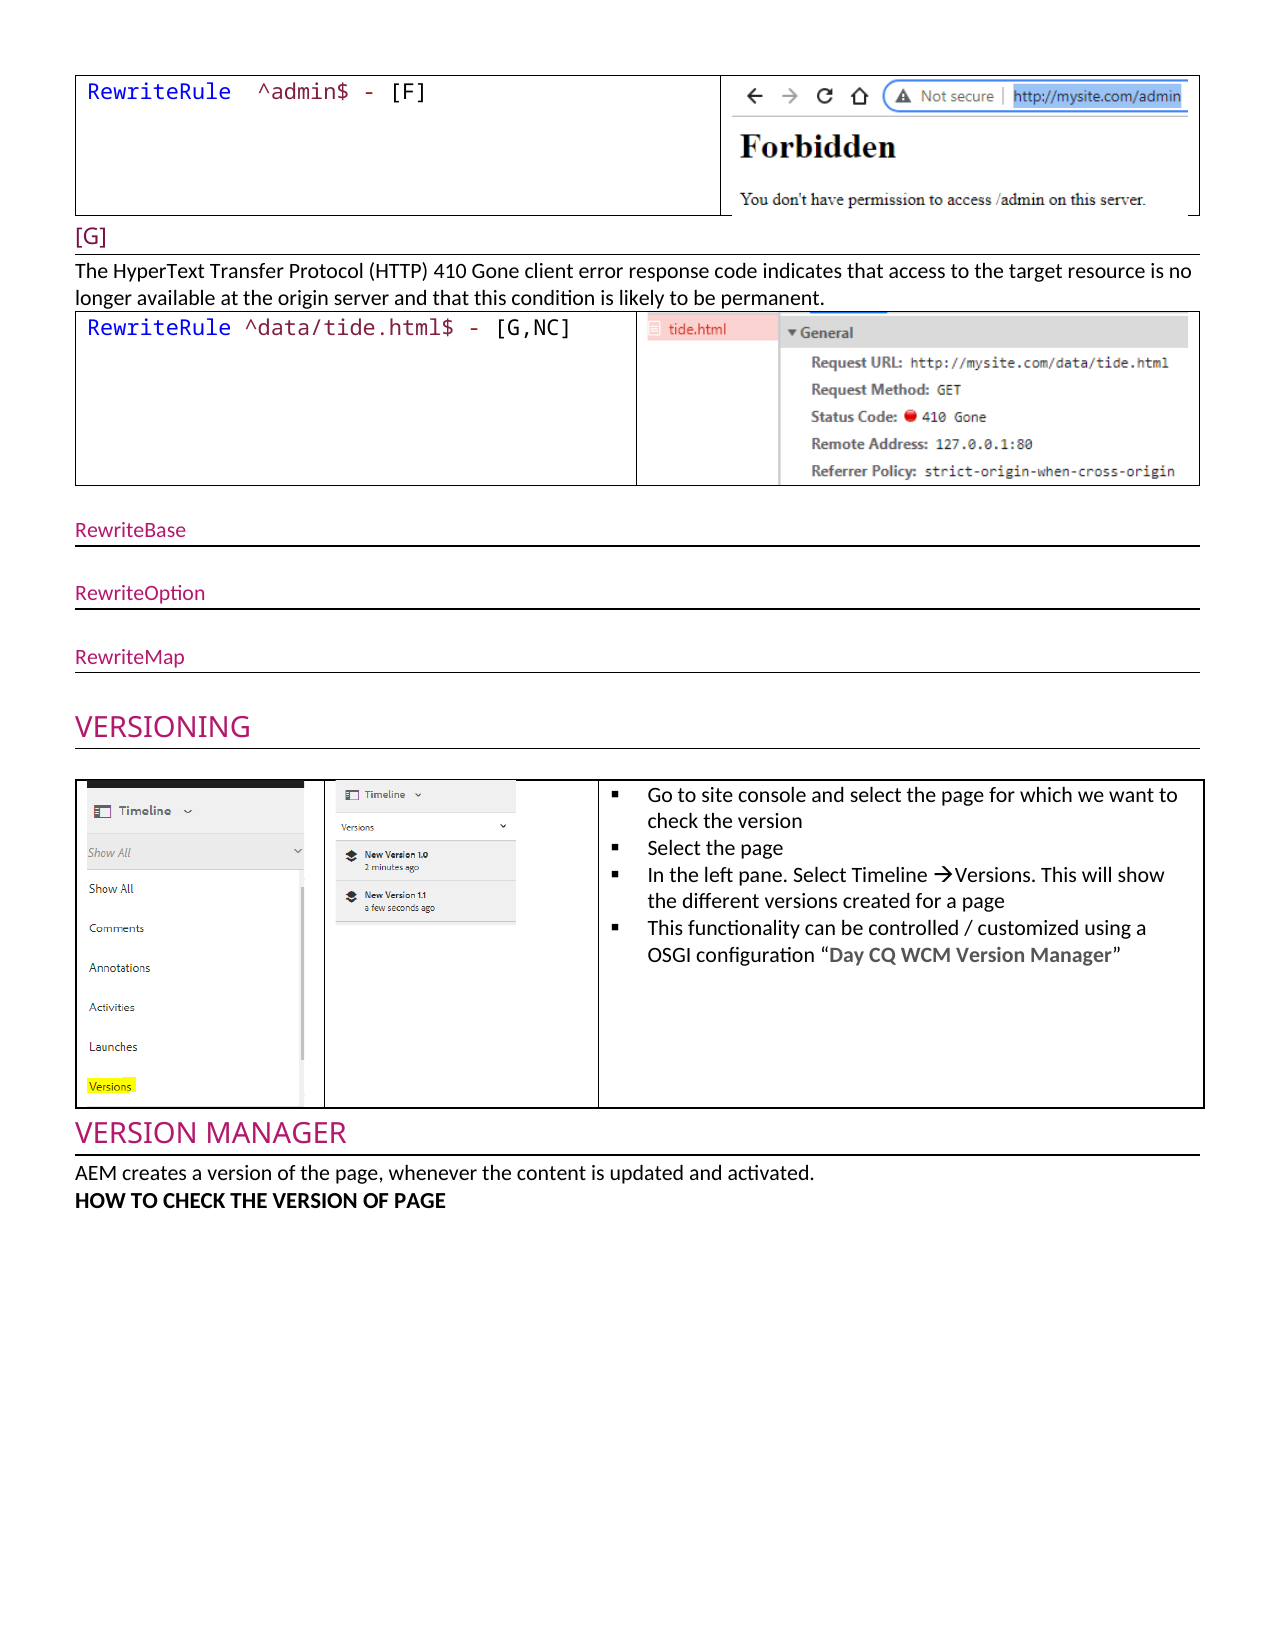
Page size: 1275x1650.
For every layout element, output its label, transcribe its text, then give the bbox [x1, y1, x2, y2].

subtitle RewriteBase [75, 516, 1200, 545]
table_header [325, 781, 598, 1107]
text HOW TO CHECK THE VERSION OF PAGE [75, 1186, 1200, 1214]
picture [87, 780, 305, 1107]
table_header Go to site console and select the page for which we want to check the version Select the page In the left pane. Select Timeline Versions. This will show the different versions created for a page This functionality can be controlled / customized using a OSGI configuration “Day CQ WCM Version Manager” [599, 781, 1203, 1107]
subtitle [G] [75, 220, 1200, 254]
table_header [1188, 76, 1199, 215]
subtitle RewriteOption [75, 579, 1200, 608]
subtitle VERSIONING [75, 706, 1200, 748]
picture [732, 76, 1188, 216]
text The HyperText Transfer Protocol (HTTP) 410 Gone client error response code indicates that access to the target resource is no longer available at the origin server and that this condition is likely to be permanent. [75, 258, 1200, 311]
subtitle RewriteMap [75, 643, 1200, 672]
table_header [1189, 312, 1199, 484]
picture [335, 780, 516, 925]
table_header [77, 781, 87, 1107]
table_header [637, 312, 647, 484]
picture [647, 312, 1189, 485]
table_header [721, 76, 732, 215]
subtitle VERSION MANAGER [75, 1113, 1200, 1154]
table_header [305, 781, 324, 1107]
table_header RewriteRule ^data/tide.html$ - [G,NC] [76, 312, 636, 484]
text AEM creates a version of the page, whenever the content is updated and activated. [75, 1159, 1200, 1186]
table_header RewriteRule ^admin$ - [F] [76, 76, 720, 215]
